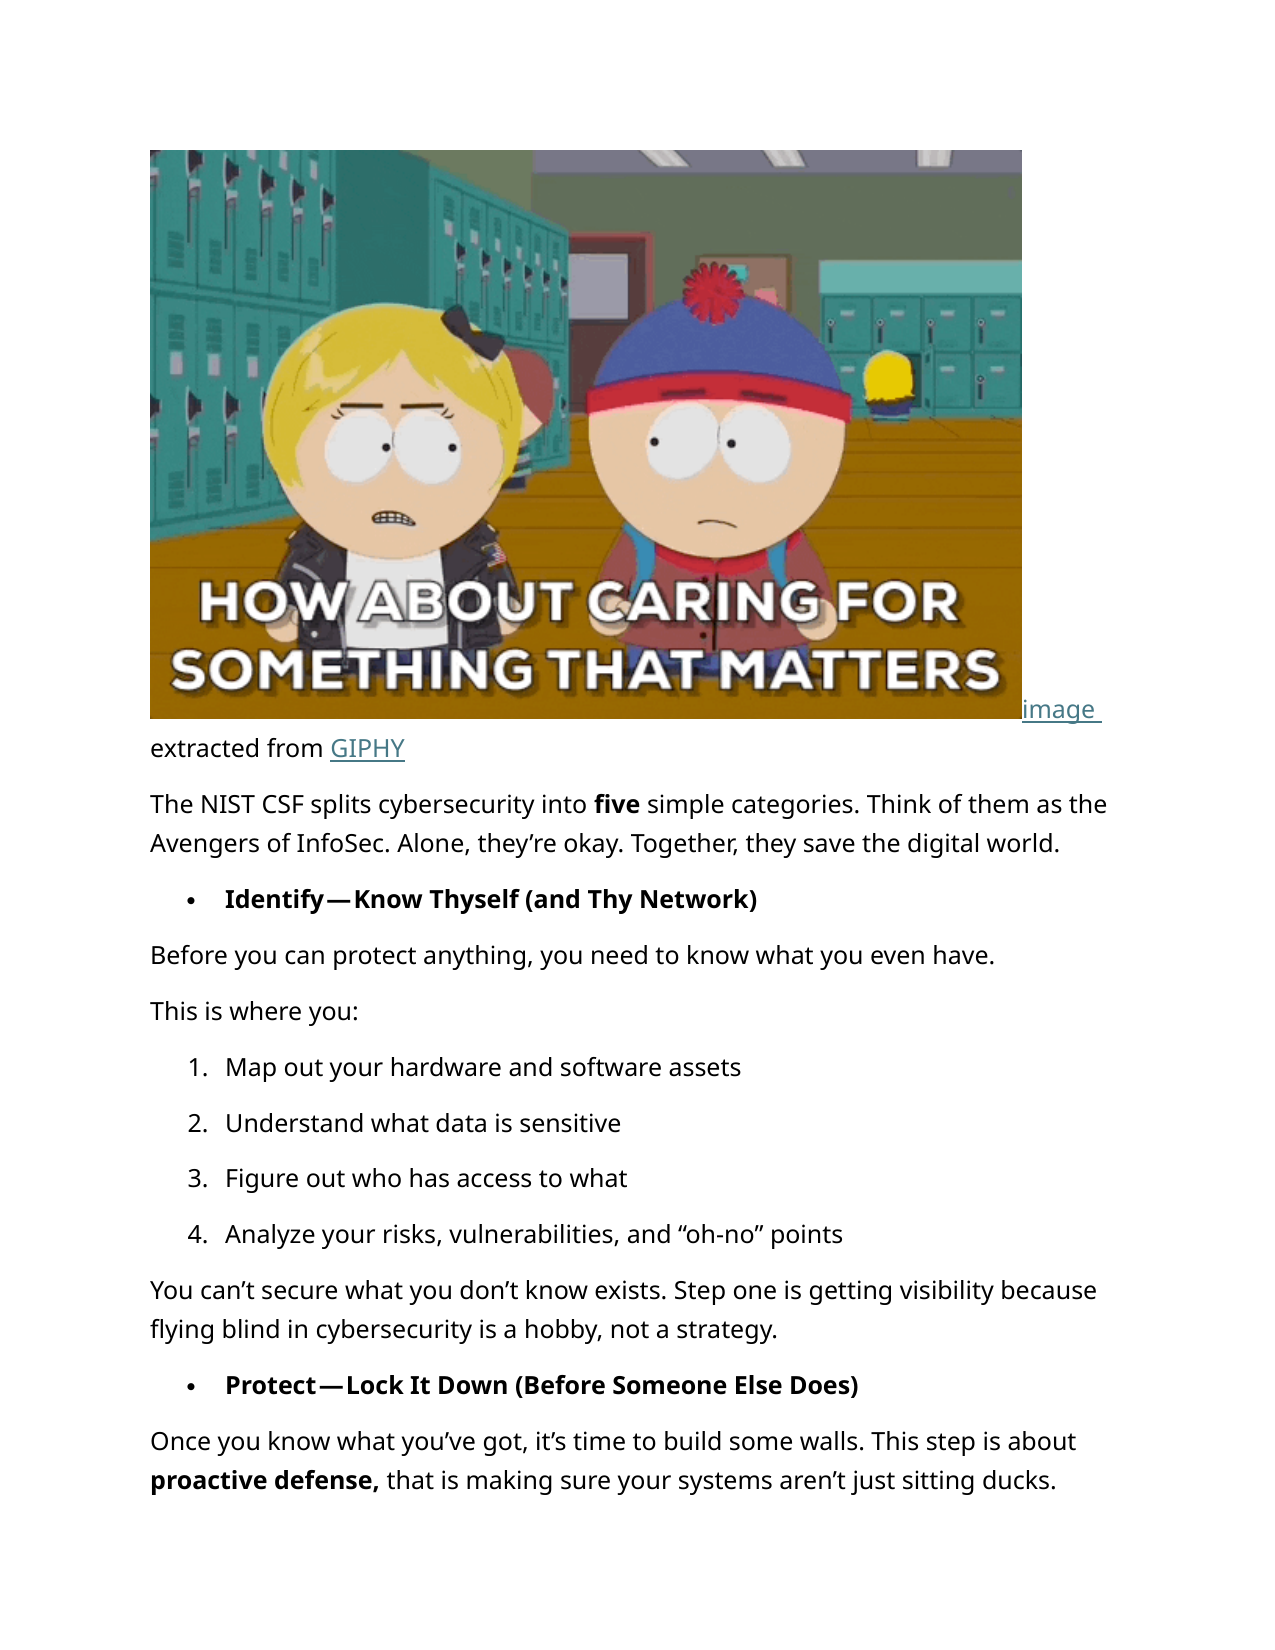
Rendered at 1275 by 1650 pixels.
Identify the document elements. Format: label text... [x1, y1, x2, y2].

text The NIST CSF splits cybersecurity into five simple categories. Think of them as the Avengers of InfoSec. Alone, they’re okay. Together, they save the digital world. [150, 787, 1125, 860]
text Once you know what you’ve got, it’s time to build some walls. This step is about proactive defense, that is making sure your systems aren’t just sitting ducks. [150, 1424, 1125, 1497]
list Protect — Lock It Down (Before Someone Else Does) [187, 1368, 1125, 1402]
list Analyze your risks, vulnerabilities, and “oh-no” points [187, 1217, 1125, 1251]
text You can’t secure what you don’t know exists. Step one is getting visibility because flying blind in cybersecurity is a hobby, not a strategy. [150, 1273, 1125, 1346]
text Before you can protect anything, you need to know what you even have. [150, 938, 1125, 972]
list Map out your hardware and software assets [187, 1049, 1125, 1083]
list Understand what data is sensitive [187, 1105, 1125, 1139]
text This is where you: [150, 994, 1125, 1028]
picture [150, 150, 1022, 719]
list Identify — Know Thyself (and Thy Network) [187, 882, 1125, 916]
list Figure out who has access to what [187, 1161, 1125, 1195]
